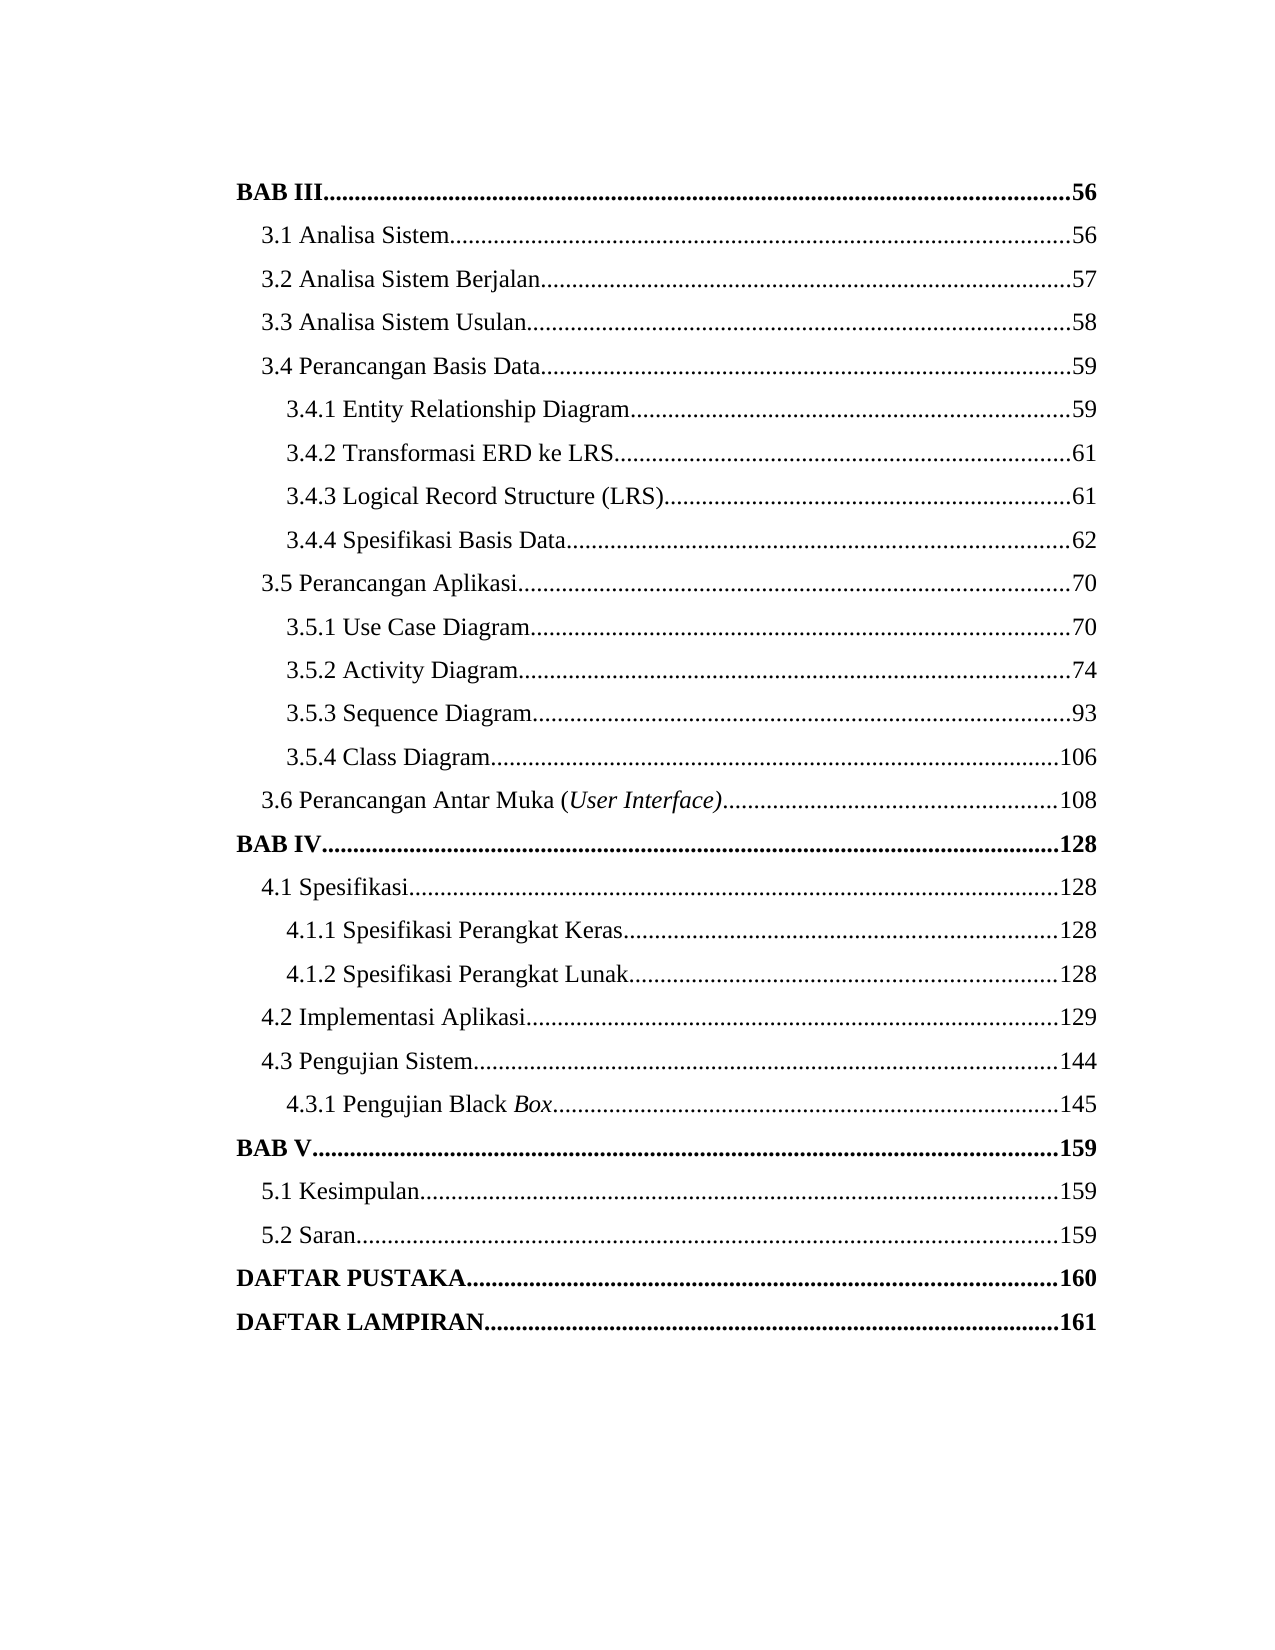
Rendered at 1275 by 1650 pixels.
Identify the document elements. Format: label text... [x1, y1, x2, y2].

text BAB IV 128 [236, 829, 1098, 857]
text 4.3.1 Pengujian Black Box 145 [286, 1089, 1098, 1118]
text 4.3 Pengujian Sistem 144 [261, 1046, 1098, 1075]
text 3.5.3 Sequence Diagram 93 [286, 698, 1098, 727]
text 4.1 Spesifikasi 128 [261, 872, 1098, 901]
text 5.2 Saran 159 [261, 1220, 1098, 1248]
text 4.1.1 Spesifikasi Perangkat Keras 128 [286, 916, 1098, 944]
text 3.1 Analisa Sistem 56 [261, 221, 1098, 249]
text 3.6 Perancangan Antar Muka (User Interface) 108 [261, 785, 1098, 814]
text 3.4.3 Logical Record Structure (LRS) 61 [286, 481, 1098, 510]
text 3.4.4 Spesifikasi Basis Data 62 [286, 525, 1098, 553]
text 3.4 Perancangan Basis Data 59 [261, 351, 1098, 380]
text BAB V 159 [236, 1133, 1098, 1162]
text DAFTAR PUSTAKA 160 [236, 1263, 1098, 1292]
text 4.1.2 Spesifikasi Perangkat Lunak 128 [286, 959, 1098, 988]
text 3.3 Analisa Sistem Usulan 58 [261, 307, 1098, 336]
text 3.5.2 Activity Diagram 74 [286, 655, 1098, 684]
text 3.5 Perancangan Aplikasi 70 [261, 568, 1098, 597]
text BAB III 56 [236, 177, 1098, 206]
text DAFTAR LAMPIRAN 161 [236, 1307, 1098, 1335]
text 3.4.2 Transformasi ERD ke LRS 61 [286, 438, 1098, 467]
text 3.5.4 Class Diagram 106 [286, 742, 1098, 771]
text 3.5.1 Use Case Diagram 70 [286, 612, 1098, 640]
text 4.2 Implementasi Aplikasi 129 [261, 1002, 1098, 1031]
text 5.1 Kesimpulan 159 [261, 1176, 1098, 1205]
text 3.2 Analisa Sistem Berjalan 57 [261, 264, 1098, 293]
text 3.4.1 Entity Relationship Diagram 59 [286, 394, 1098, 423]
